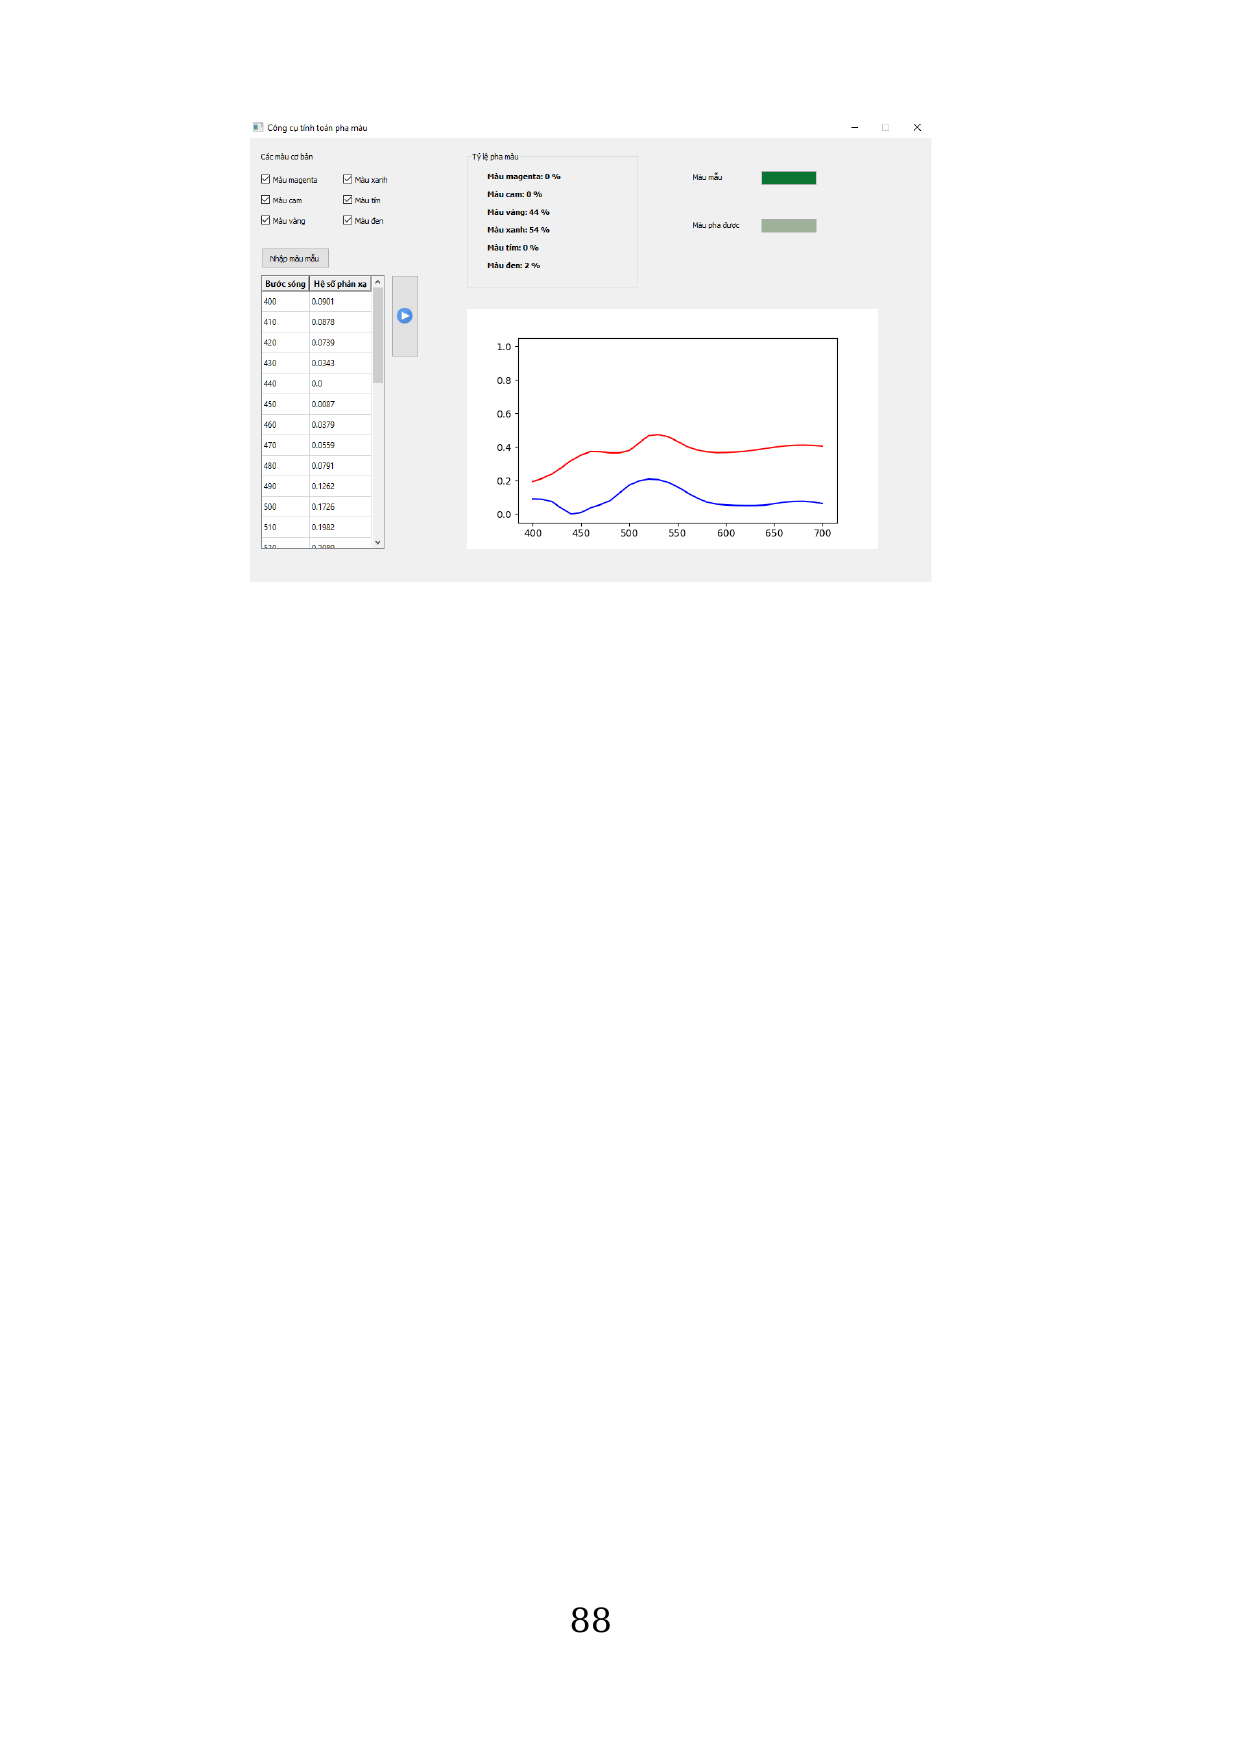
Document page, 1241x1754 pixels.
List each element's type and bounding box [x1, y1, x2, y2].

picture [250, 118, 932, 582]
